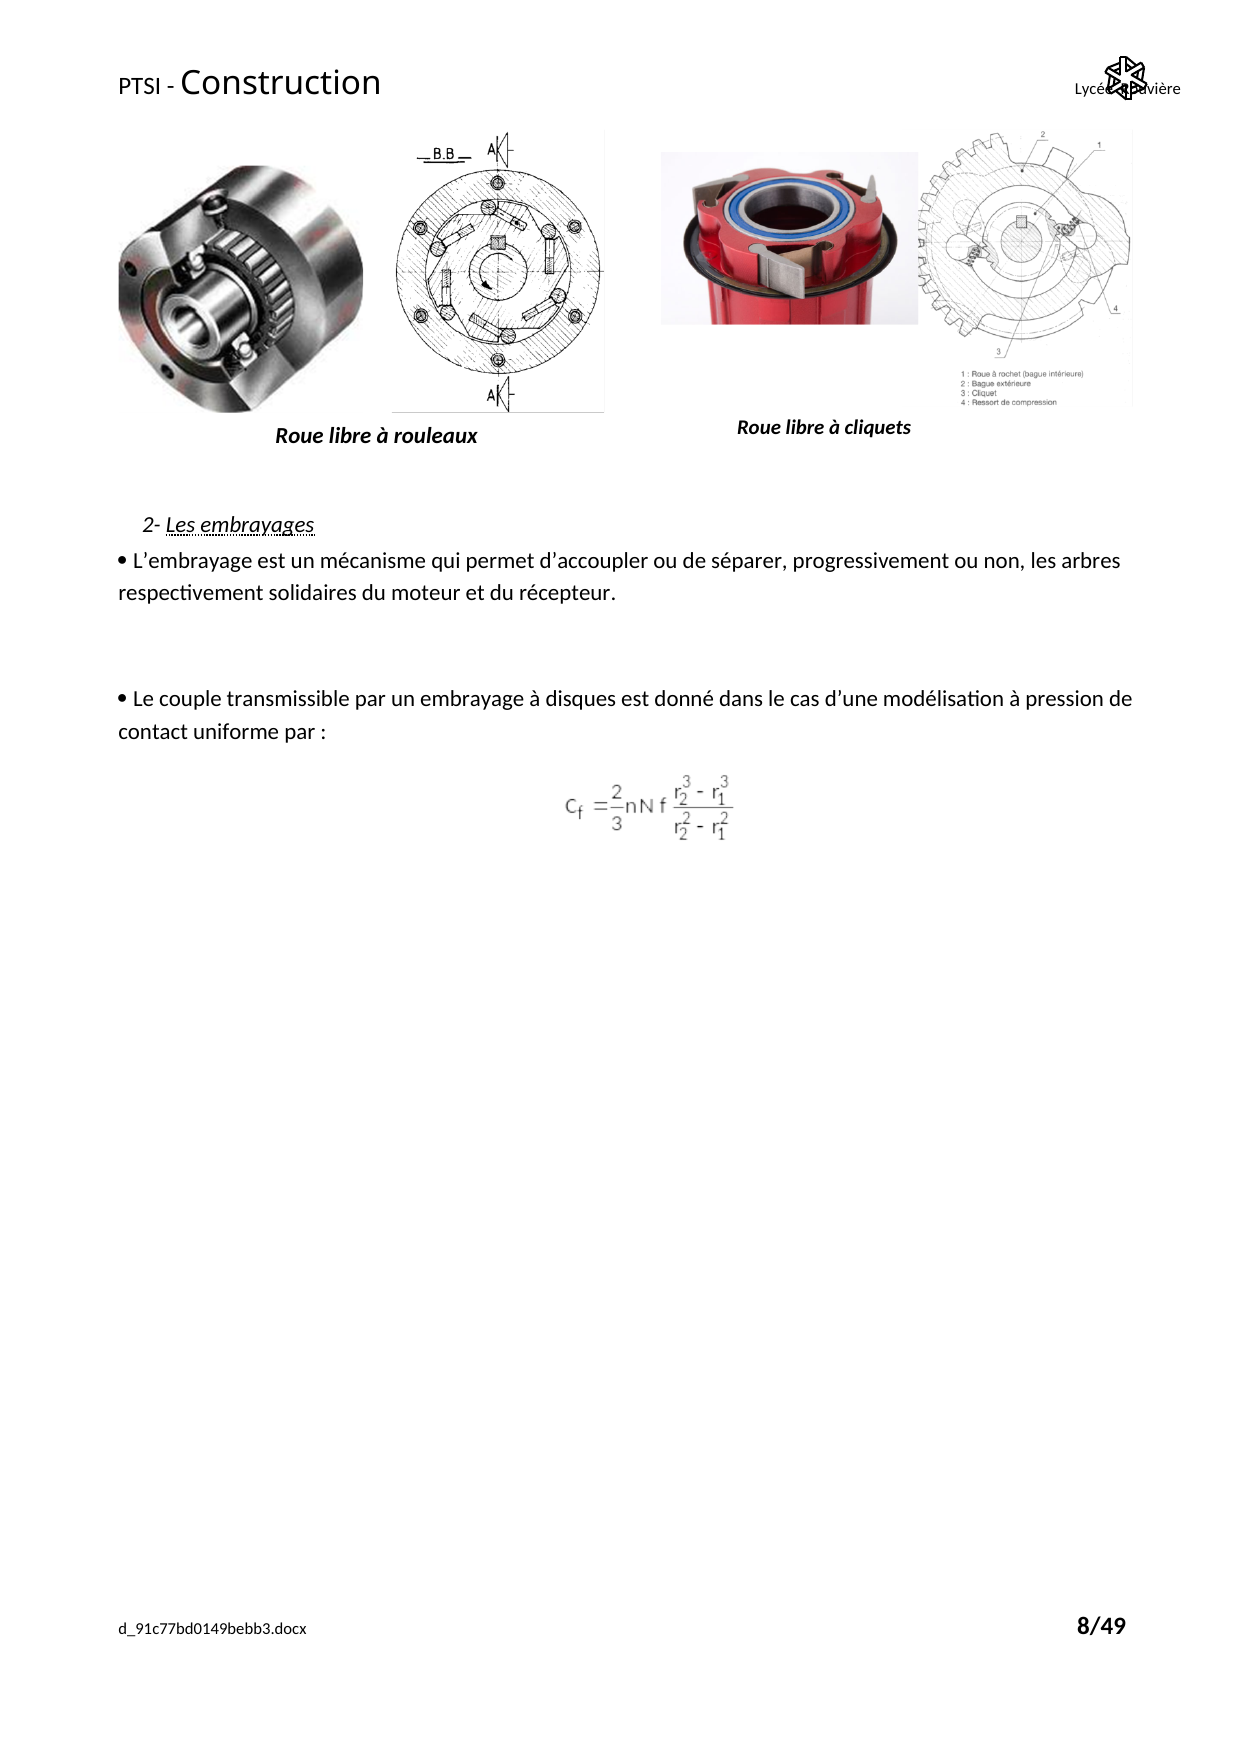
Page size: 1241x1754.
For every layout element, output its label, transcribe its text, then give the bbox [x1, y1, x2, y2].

table_header Roue libre à rouleaux [107, 129, 646, 457]
picture [118, 165, 364, 413]
text Le couple transmissible par un embrayage à disques est donné dans le cas d’une modélisation à pression de contact uniforme par : [118, 684, 1181, 745]
text L’embrayage est un mécanisme qui permet d’accoupler ou de séparer, progressivement ou non, les arbres respectivement solidaires du moteur et du récepteur. [118, 546, 1181, 607]
table_header Roue libre à cliquets [646, 129, 1184, 457]
picture [391, 129, 605, 413]
picture [660, 129, 1133, 407]
subtitle Les embrayages [118, 510, 1181, 538]
